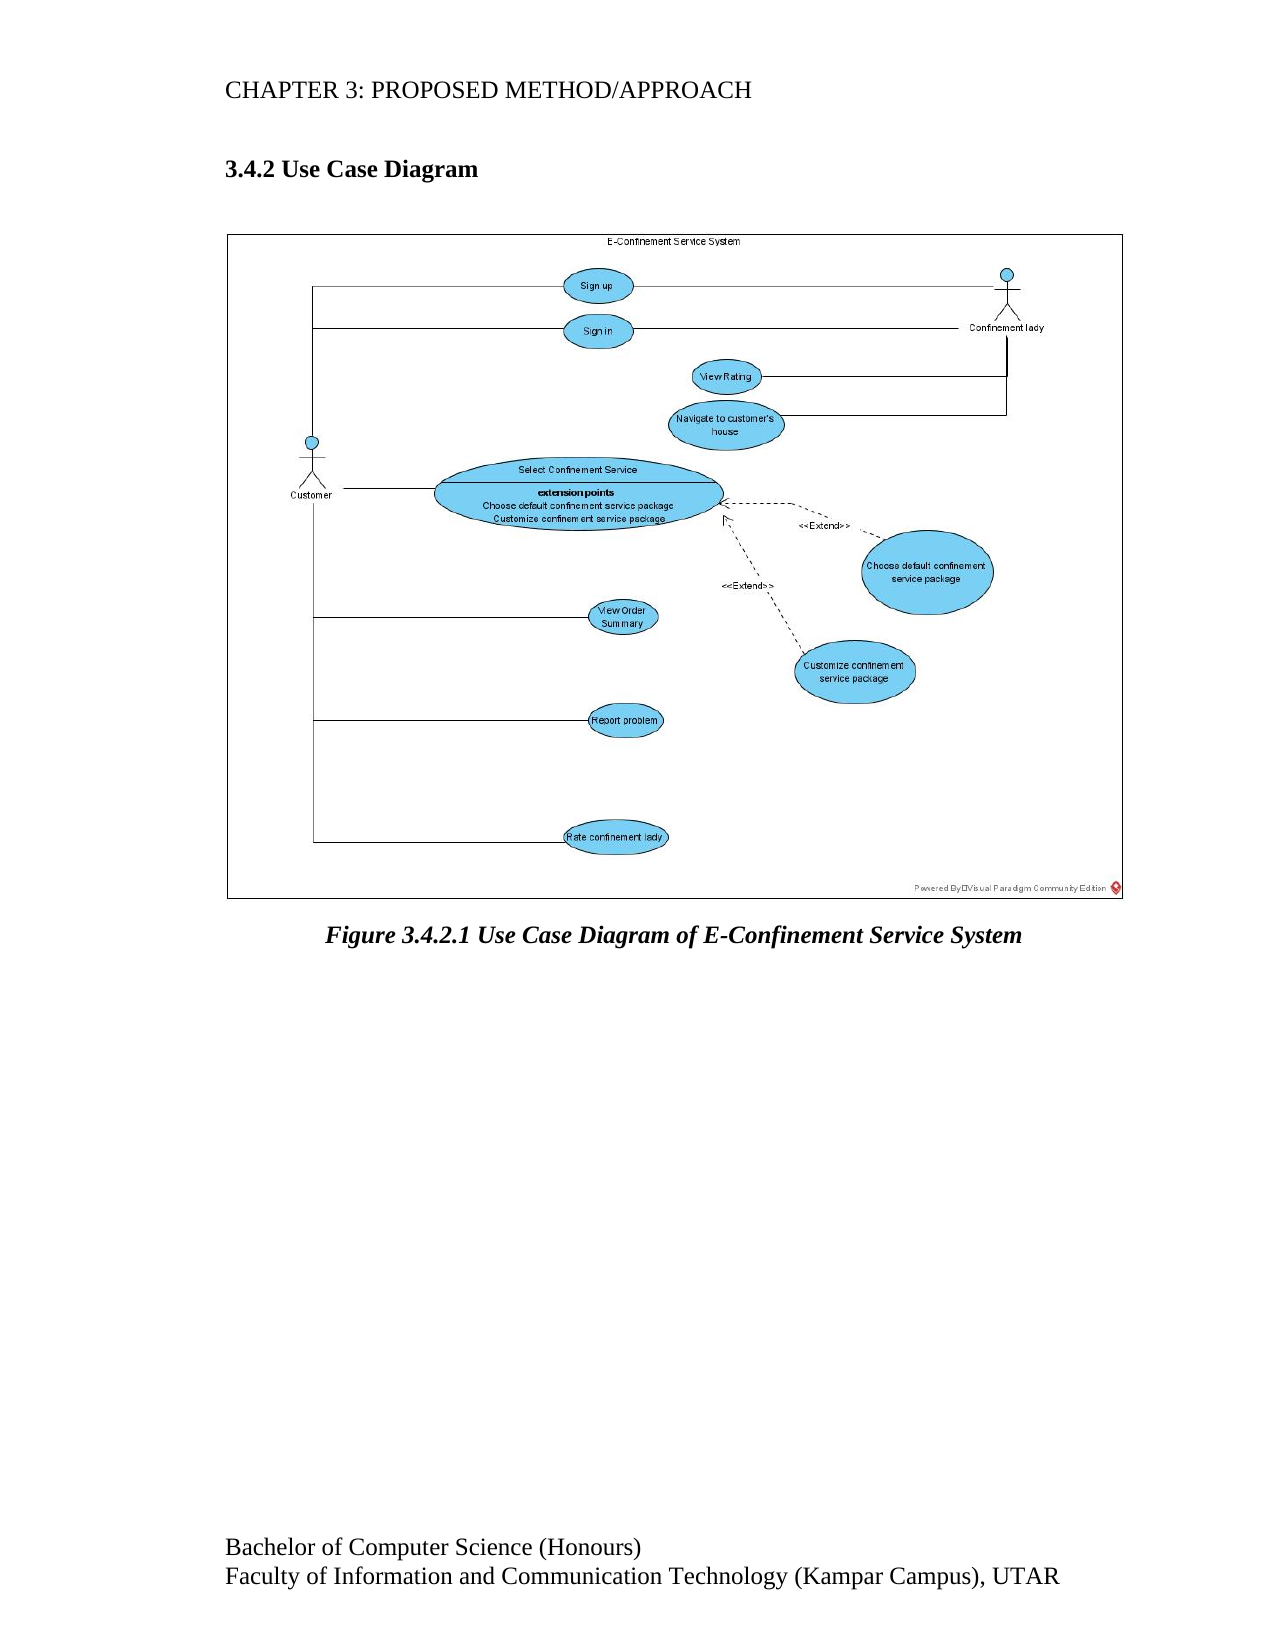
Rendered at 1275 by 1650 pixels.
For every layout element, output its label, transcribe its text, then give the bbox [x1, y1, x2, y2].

picture [225, 232, 1125, 902]
subtitle 3.4.2 Use Case Diagram [225, 154, 1125, 183]
text Figure 3.4.2.1 Use Case Diagram of E-Confinement Service System [225, 920, 1125, 949]
